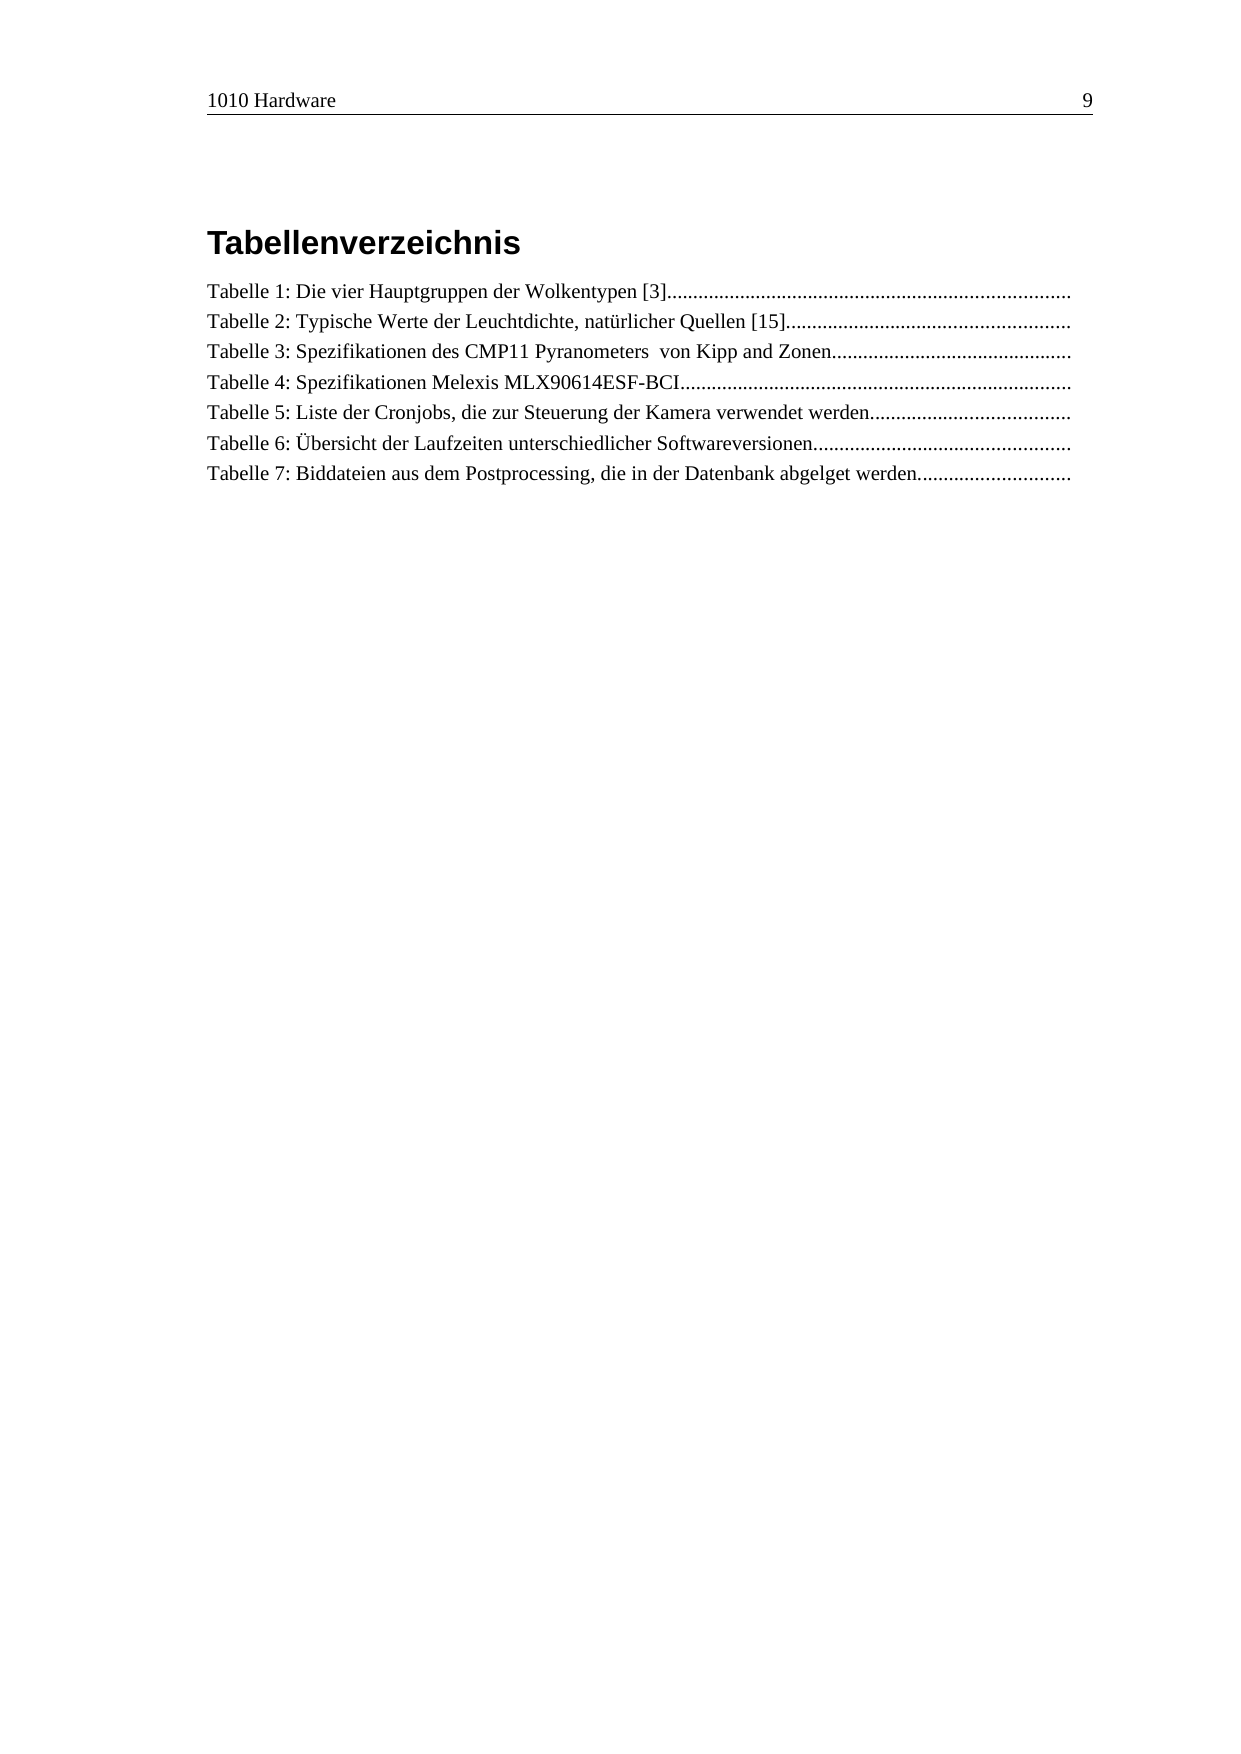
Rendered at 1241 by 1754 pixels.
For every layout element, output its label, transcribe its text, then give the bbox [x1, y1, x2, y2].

text Tabelle 4: Spezifikationen Melexis MLX90614ESF-BCI. 42 [207, 370, 1048, 394]
text Tabelle 7: Biddateien aus dem Postprocessing, die in der Datenbank abgelget werden. 57 [207, 461, 1048, 485]
text Tabelle 6: Übersicht der Laufzeiten unterschiedlicher Softwareversionen. 48 [207, 430, 1048, 454]
text Tabelle 1: Die vier Hauptgruppen der Wolkentypen [3] 13 [207, 279, 1048, 303]
text Tabelle 3: Spezifikationen des CMP11 Pyranometers von Kipp and Zonen 38 [207, 339, 1048, 363]
subtitle Tabellenverzeichnis [207, 223, 1093, 261]
text Tabelle 2: Typische Werte der Leuchtdichte, natürlicher Quellen [15]. 28 [207, 309, 1048, 333]
text Tabelle 5: Liste der Cronjobs, die zur Steuerung der Kamera verwendet werden. 47 [207, 400, 1048, 424]
